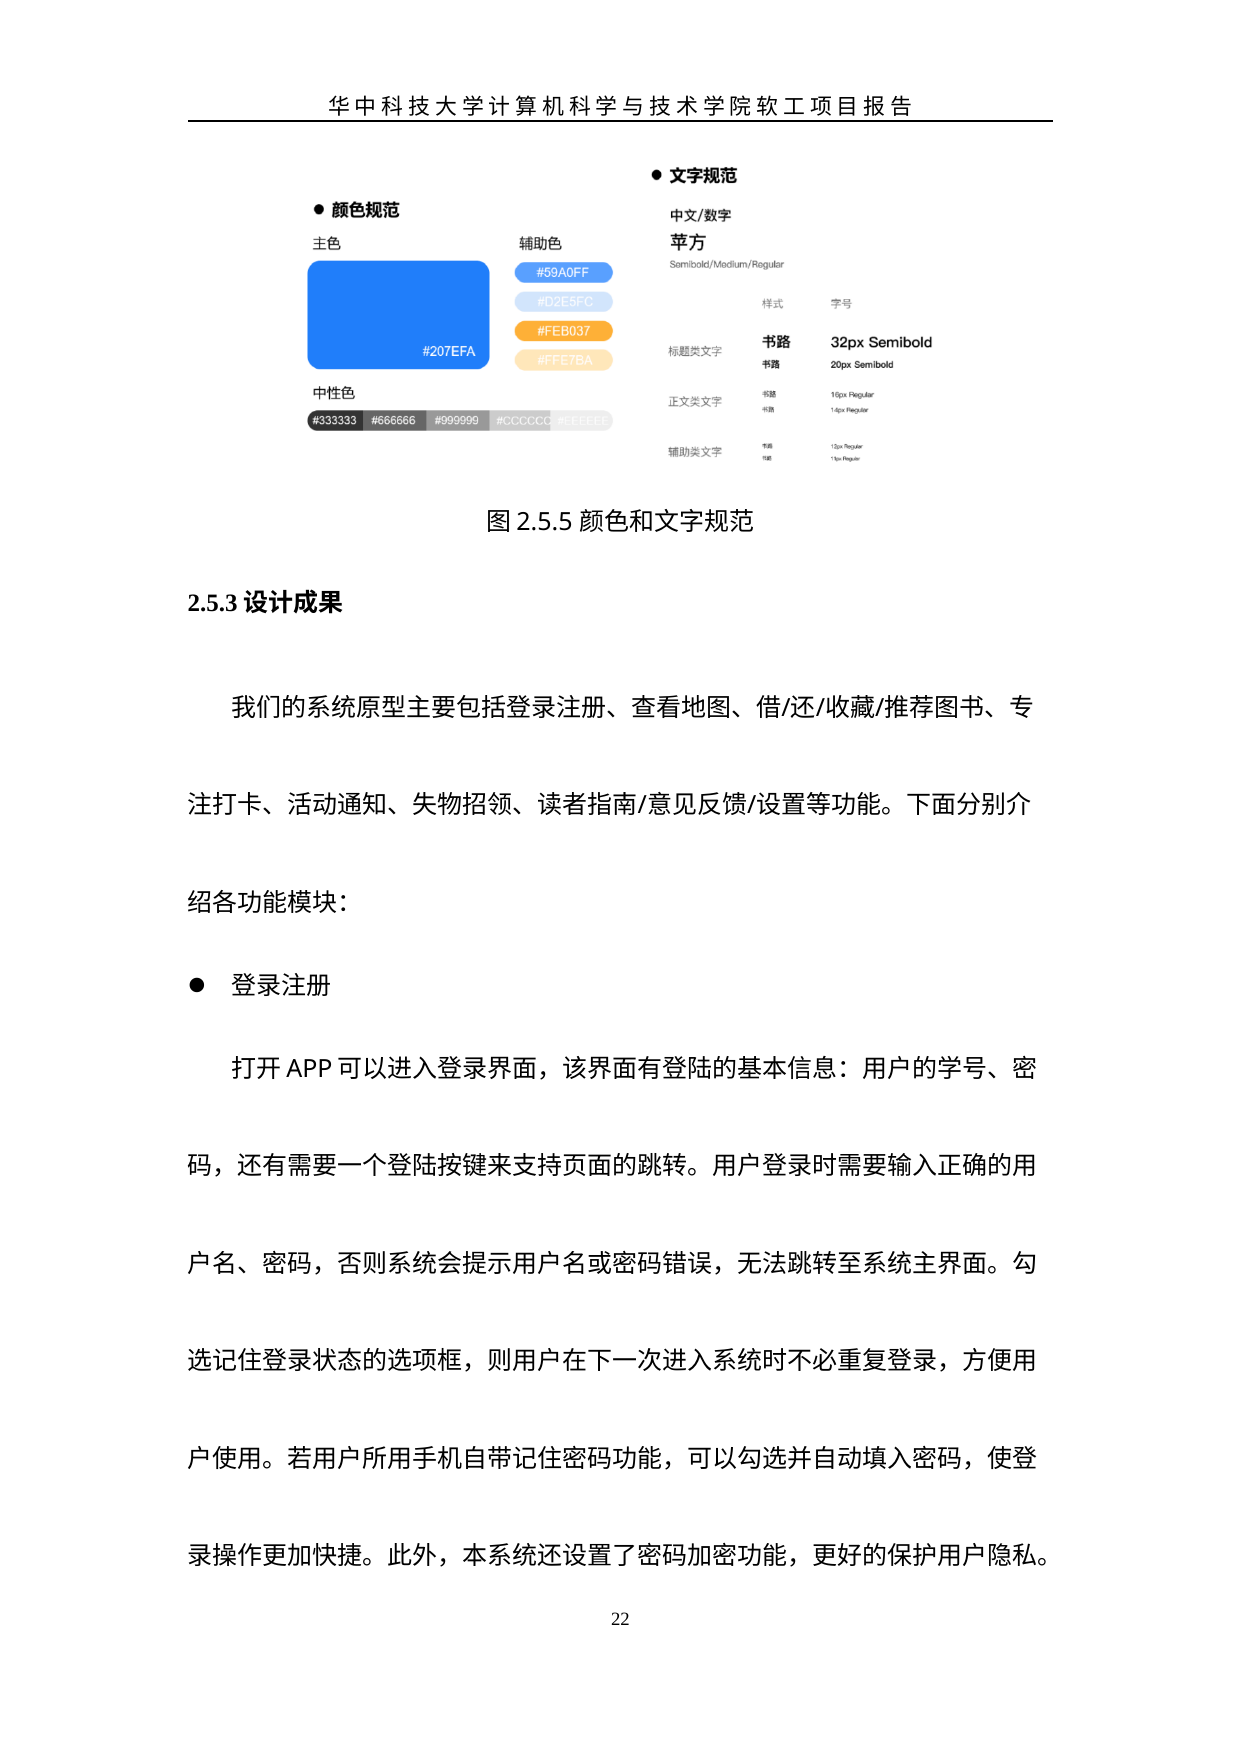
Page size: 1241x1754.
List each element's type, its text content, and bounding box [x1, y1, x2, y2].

picture [284, 162, 956, 471]
text 我们的系统原型主要包括登录注册、查看地图、借/还/收藏/推荐图书、专注打卡、活动通知、失物招领、读者指南/意见反馈/设置等功能。下面分别介绍各功能模块： [187, 673, 1053, 933]
text 打开APP可以进入登录界面，该界面有登陆的基本信息：用户的学号、密码，还有需要一个登陆按键来支持页面的跳转。用户登录时需要输入正确的用户名、密码，否则系统会提示用户名或密码错误，无法跳转至系统主界面。勾选记住登录状态的选项框，则用户在下一次进入系统时不必重复登录，方便用户使用。若用户所用手机自带记住密码功能，可以勾选并自动填入密码，使登录操作更加快捷。此外，本系统还设置了密码加密功能，更好的保护用户隐私。 [187, 1034, 1053, 1586]
text 图2.5.5 颜色和文字规范 [187, 501, 1053, 538]
list 登录注册 [187, 951, 1053, 1016]
subtitle 2.5.3 设计成果 [187, 583, 1053, 619]
